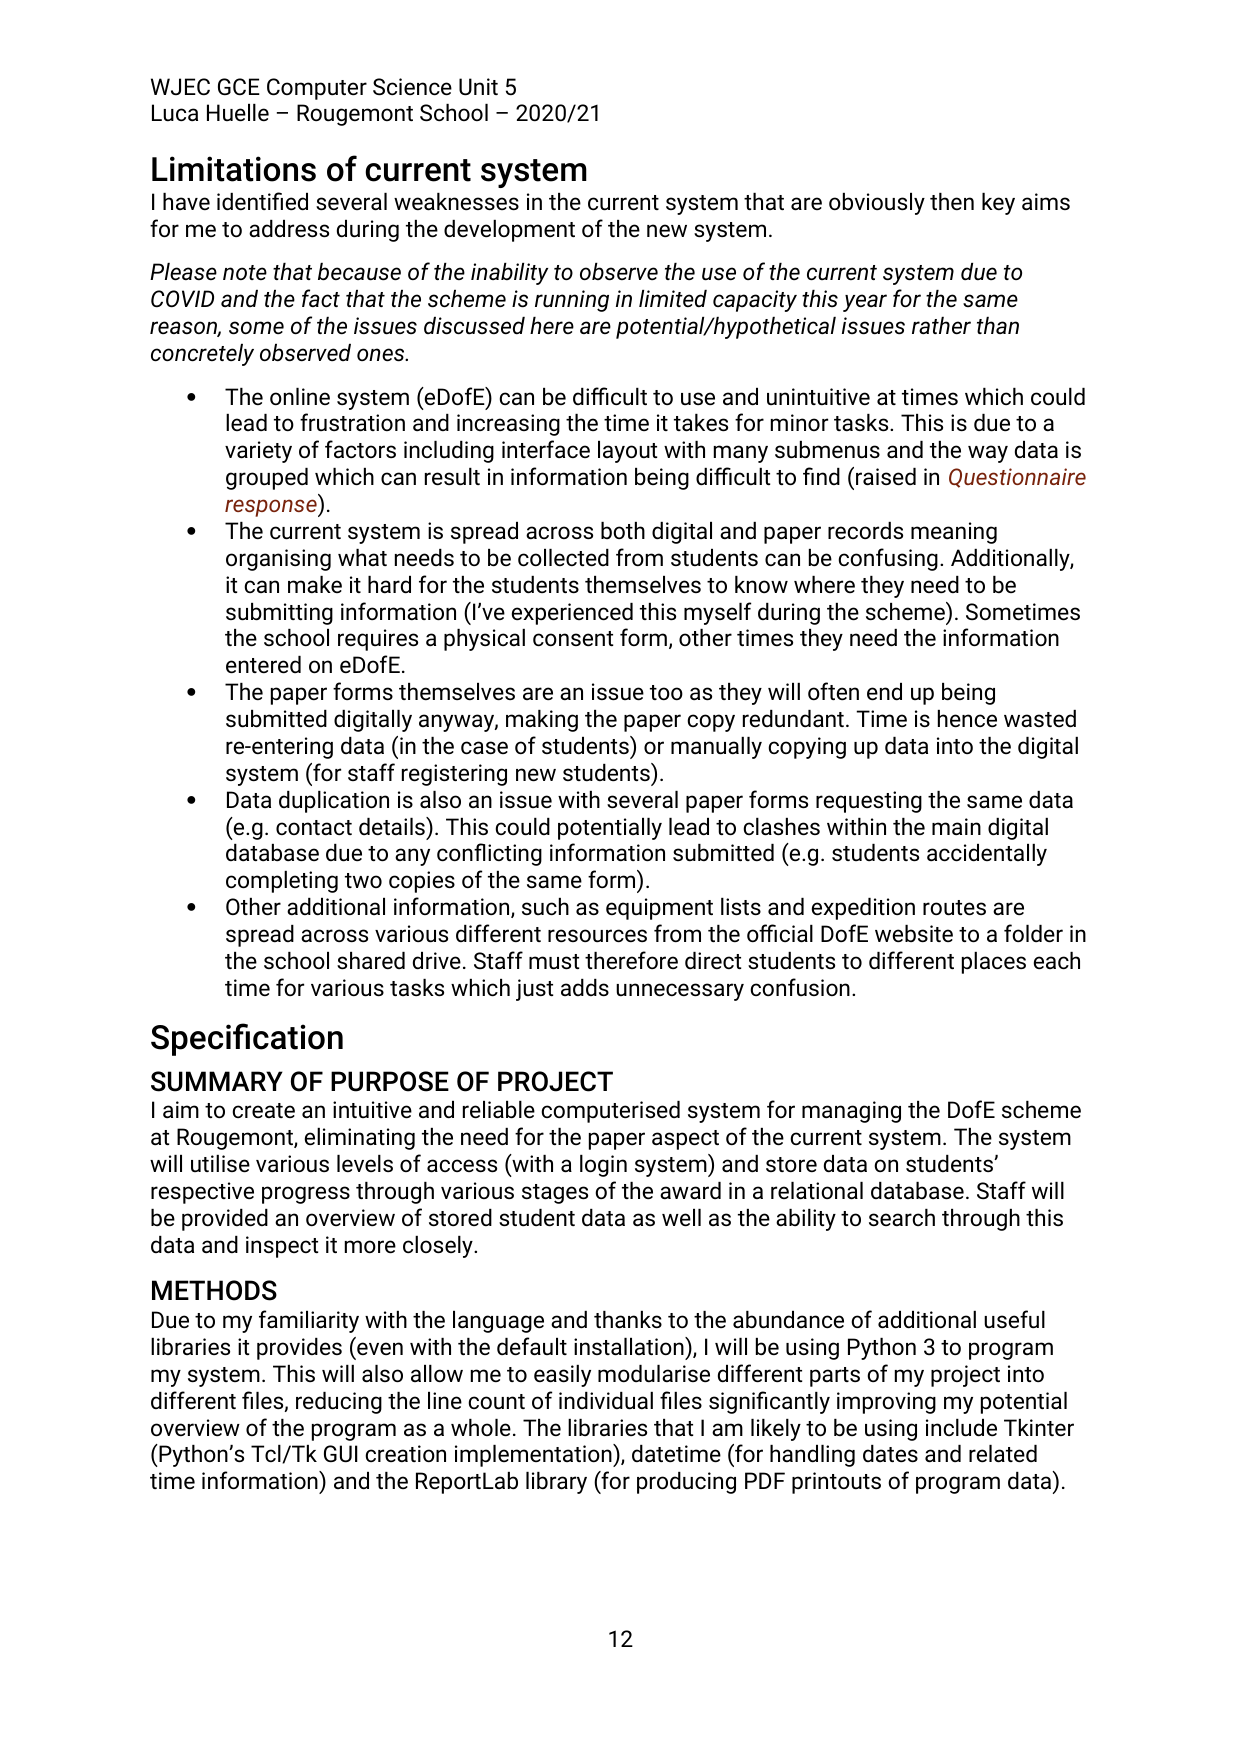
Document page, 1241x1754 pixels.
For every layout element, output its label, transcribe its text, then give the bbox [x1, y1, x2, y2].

text I aim to create an intuitive and reliable computerised system for managing the DofE scheme at Rougemont, eliminating the need for the paper aspect of the current system. The system will utilise various levels of access (with a login system) and store data on students’ respective progress through various stages of the award in a relational database. Staff will be provided an overview of stored student data as well as the ability to search through this data and inspect it more closely. [150, 1098, 1090, 1259]
list Other additional information, such as equipment lists and expedition routes are spread across various different resources from the official DofE website to a folder in the school shared drive. Staff must therefore direct students to different places each time for various tasks which just adds unnecessary confusion. [187, 894, 1090, 1002]
subtitle Limitations of current system [150, 150, 1090, 189]
subtitle Summary of purpose of project [150, 1066, 1090, 1098]
subtitle Methods [150, 1276, 1090, 1307]
subtitle Specification [150, 1018, 1090, 1057]
list The online system (eDofE) can be difficult to use and unintuitive at times which could lead to frustration and increasing the time it takes for minor tasks. This is due to a variety of factors including interface layout with many submenus and the way data is grouped which can result in information being difficult to find (raised in Questionnaire response). [187, 384, 1090, 518]
text Due to my familiarity with the language and thanks to the abundance of additional useful libraries it provides (even with the default installation), I will be using Python 3 to program my system. This will also allow me to easily modularise different parts of my project into different files, reducing the line count of individual files significantly improving my potential overview of the program as a whole. The libraries that I am likely to be using include Tkinter (Python’s Tcl/Tk GUI creation implementation), datetime (for handling dates and related time information) and the ReportLab library (for producing PDF printouts of program data). [150, 1307, 1090, 1495]
text Please note that because of the inability to observe the use of the current system due to COVID and the fact that the scheme is running in limited capacity this year for the same reason, some of the issues discussed here are potential/hypothetical issues rather than concretely observed ones. [150, 259, 1090, 367]
text I have identified several weaknesses in the current system that are obviously then key aims for me to address during the development of the new system. [150, 189, 1090, 243]
list The paper forms themselves are an issue too as they will often end up being submitted digitally anyway, making the paper copy redundant. Time is hence wasted re-entering data (in the case of students) or manually copying up data into the digital system (for staff registering new students). [187, 679, 1090, 787]
list The current system is spread across both digital and paper records meaning organising what needs to be collected from students can be confusing. Additionally, it can make it hard for the students themselves to know where they need to be submitting information (I’ve experienced this myself during the scheme). Sometimes the school requires a physical consent form, other times they need the information entered on eDofE. [187, 518, 1090, 679]
list Data duplication is also an issue with several paper forms requesting the same data (e.g. contact details). This could potentially lead to clashes within the main digital database due to any conflicting information submitted (e.g. students accidentally completing two copies of the same form). [187, 787, 1090, 894]
